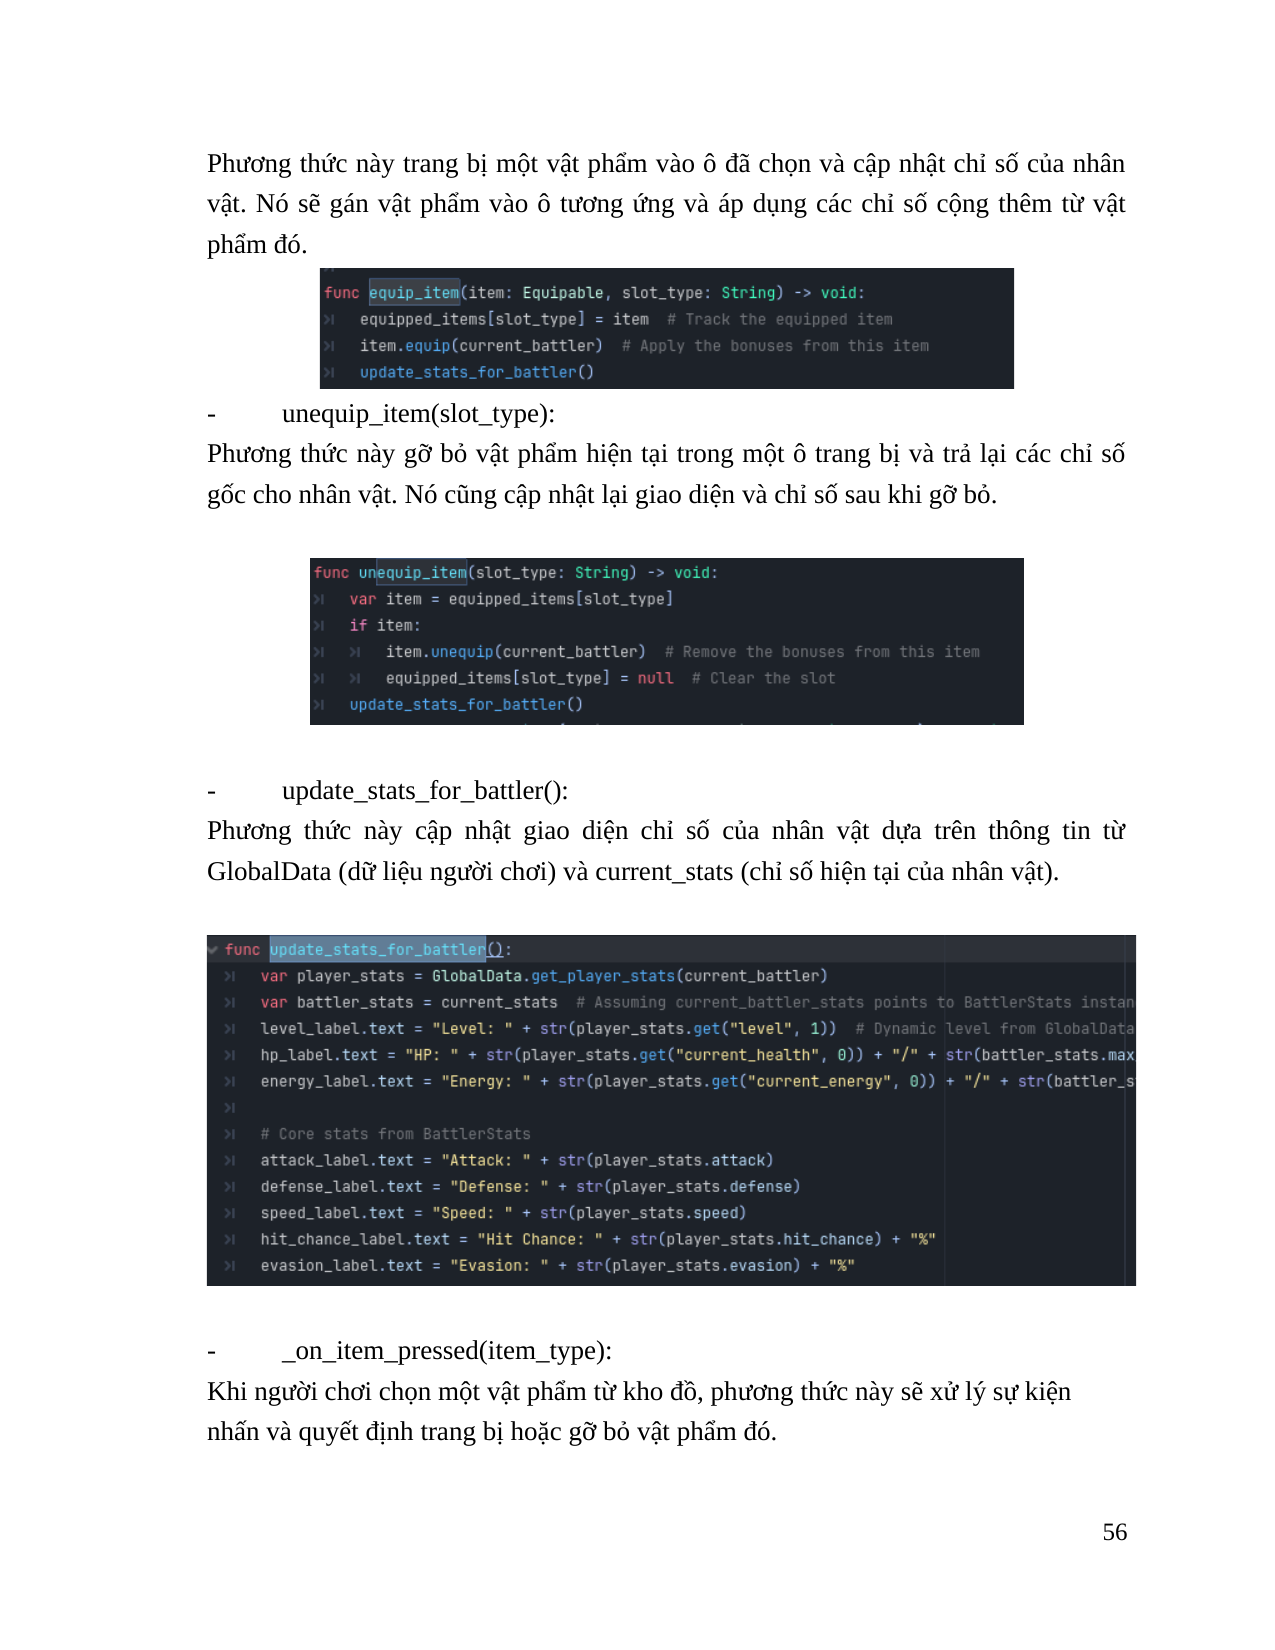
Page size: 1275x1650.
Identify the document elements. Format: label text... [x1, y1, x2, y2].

text - update_stats_for_battler(): [207, 774, 1127, 805]
picture [310, 558, 1024, 725]
picture [319, 268, 1015, 389]
text Phương thức này trang bị một vật phẩm vào ô đã chọn và cập nhật chỉ số của nhân vật. Nó sẽ gán vật phẩm vào ô tương ứng và áp dụng các chỉ số cộng thêm từ vật phẩm đó. [207, 147, 1127, 259]
picture [206, 935, 1137, 1286]
text Phương thức này gỡ bỏ vật phẩm hiện tại trong một ô trang bị và trả lại các chỉ số gốc cho nhân vật. Nó cũng cập nhật lại giao diện và chỉ số sau khi gỡ bỏ. [207, 438, 1127, 509]
text - _on_item_pressed(item_type): [207, 1334, 1127, 1366]
text Khi người chơi chọn một vật phẩm từ kho đồ, phương thức này sẽ xử lý sự kiện nhấn và quyết định trang bị hoặc gỡ bỏ vật phẩm đó. [207, 1375, 1127, 1446]
text - unequip_item(slot_type): [207, 397, 1127, 428]
text Phương thức này cập nhật giao diện chỉ số của nhân vật dựa trên thông tin từ GlobalData (dữ liệu người chơi) và current_stats (chỉ số hiện tại của nhân vật). [207, 814, 1127, 886]
